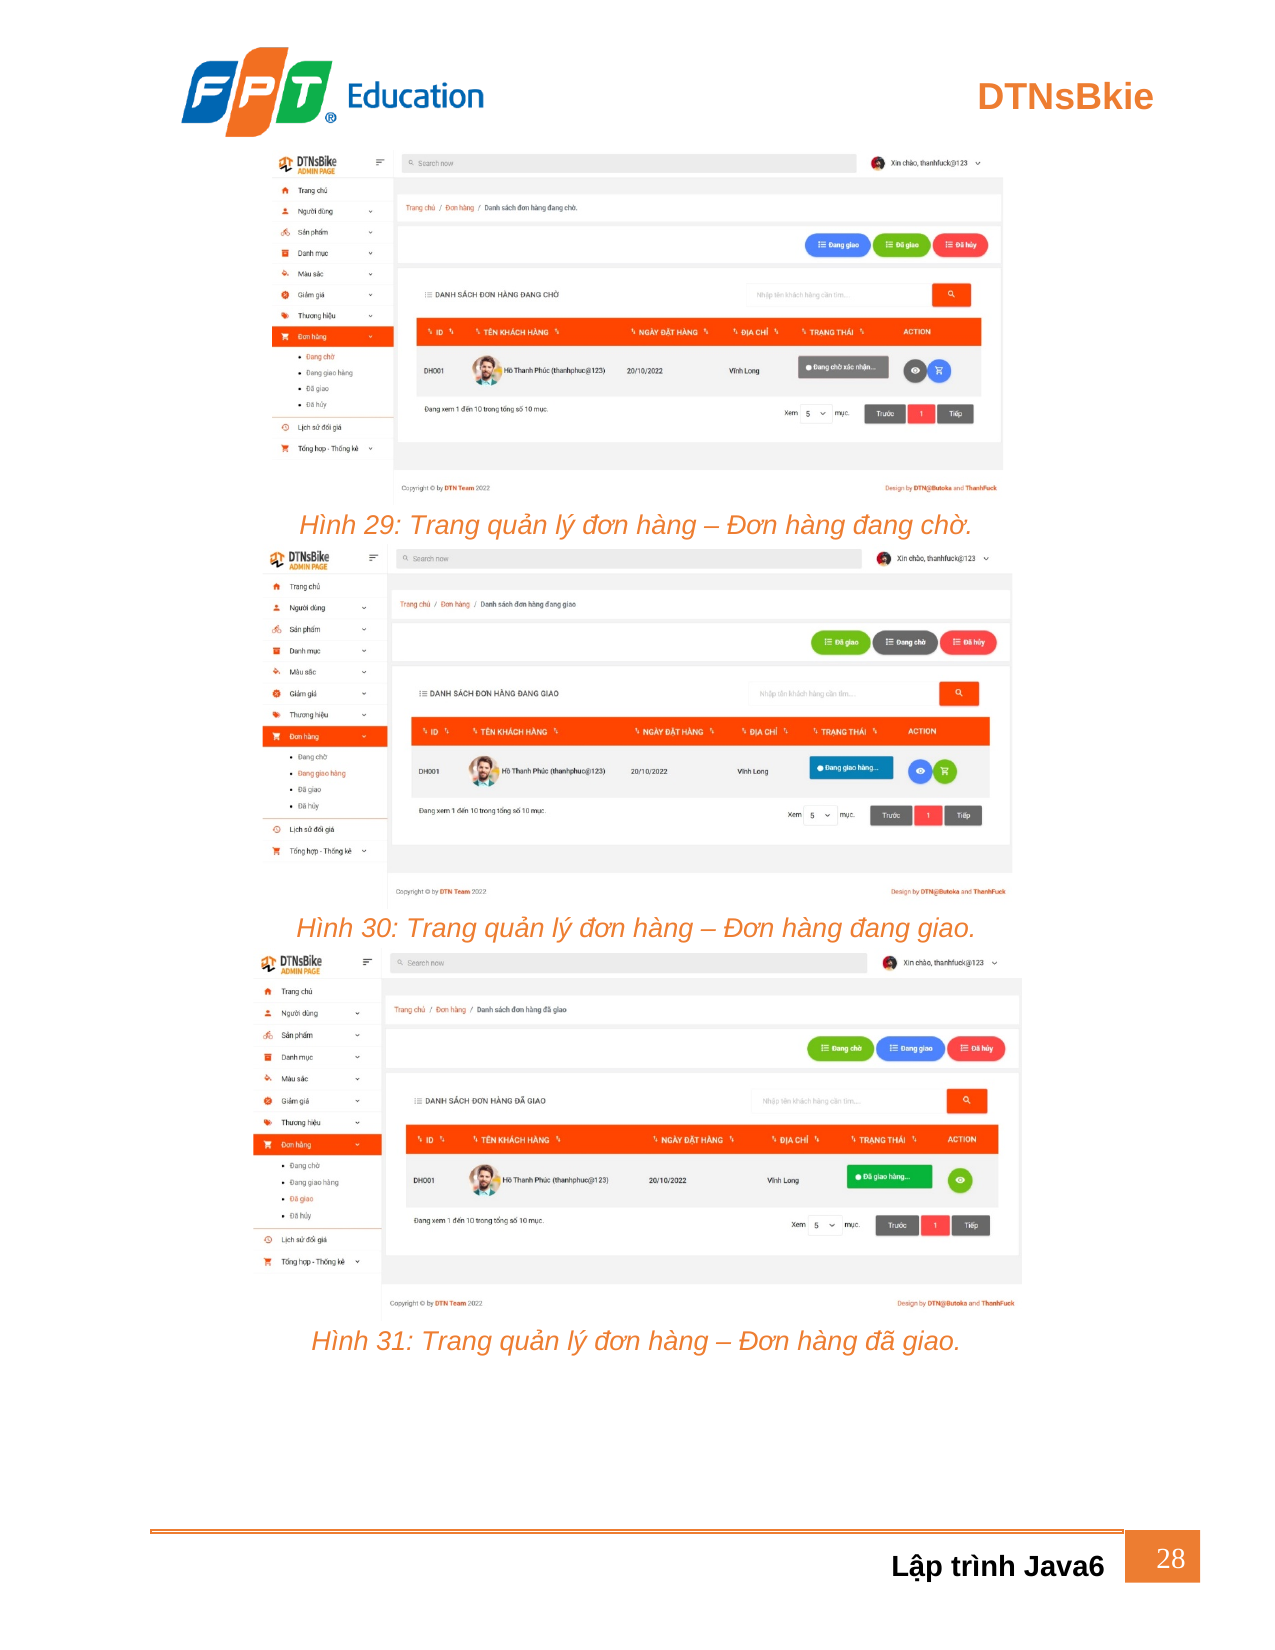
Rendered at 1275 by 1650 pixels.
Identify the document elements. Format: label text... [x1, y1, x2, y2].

picture [262, 544, 1013, 909]
list Hình 31: Trang quản lý đơn hàng – Đơn hàng đã giao. [150, 1325, 1125, 1356]
picture [253, 948, 1022, 1321]
list Hình 30: Trang quản lý đơn hàng – Đơn hàng đang giao. [150, 912, 1125, 944]
picture [150, 29, 1004, 505]
list Hình 29: Trang quản lý đơn hàng – Đơn hàng đang chờ. [150, 509, 1125, 540]
